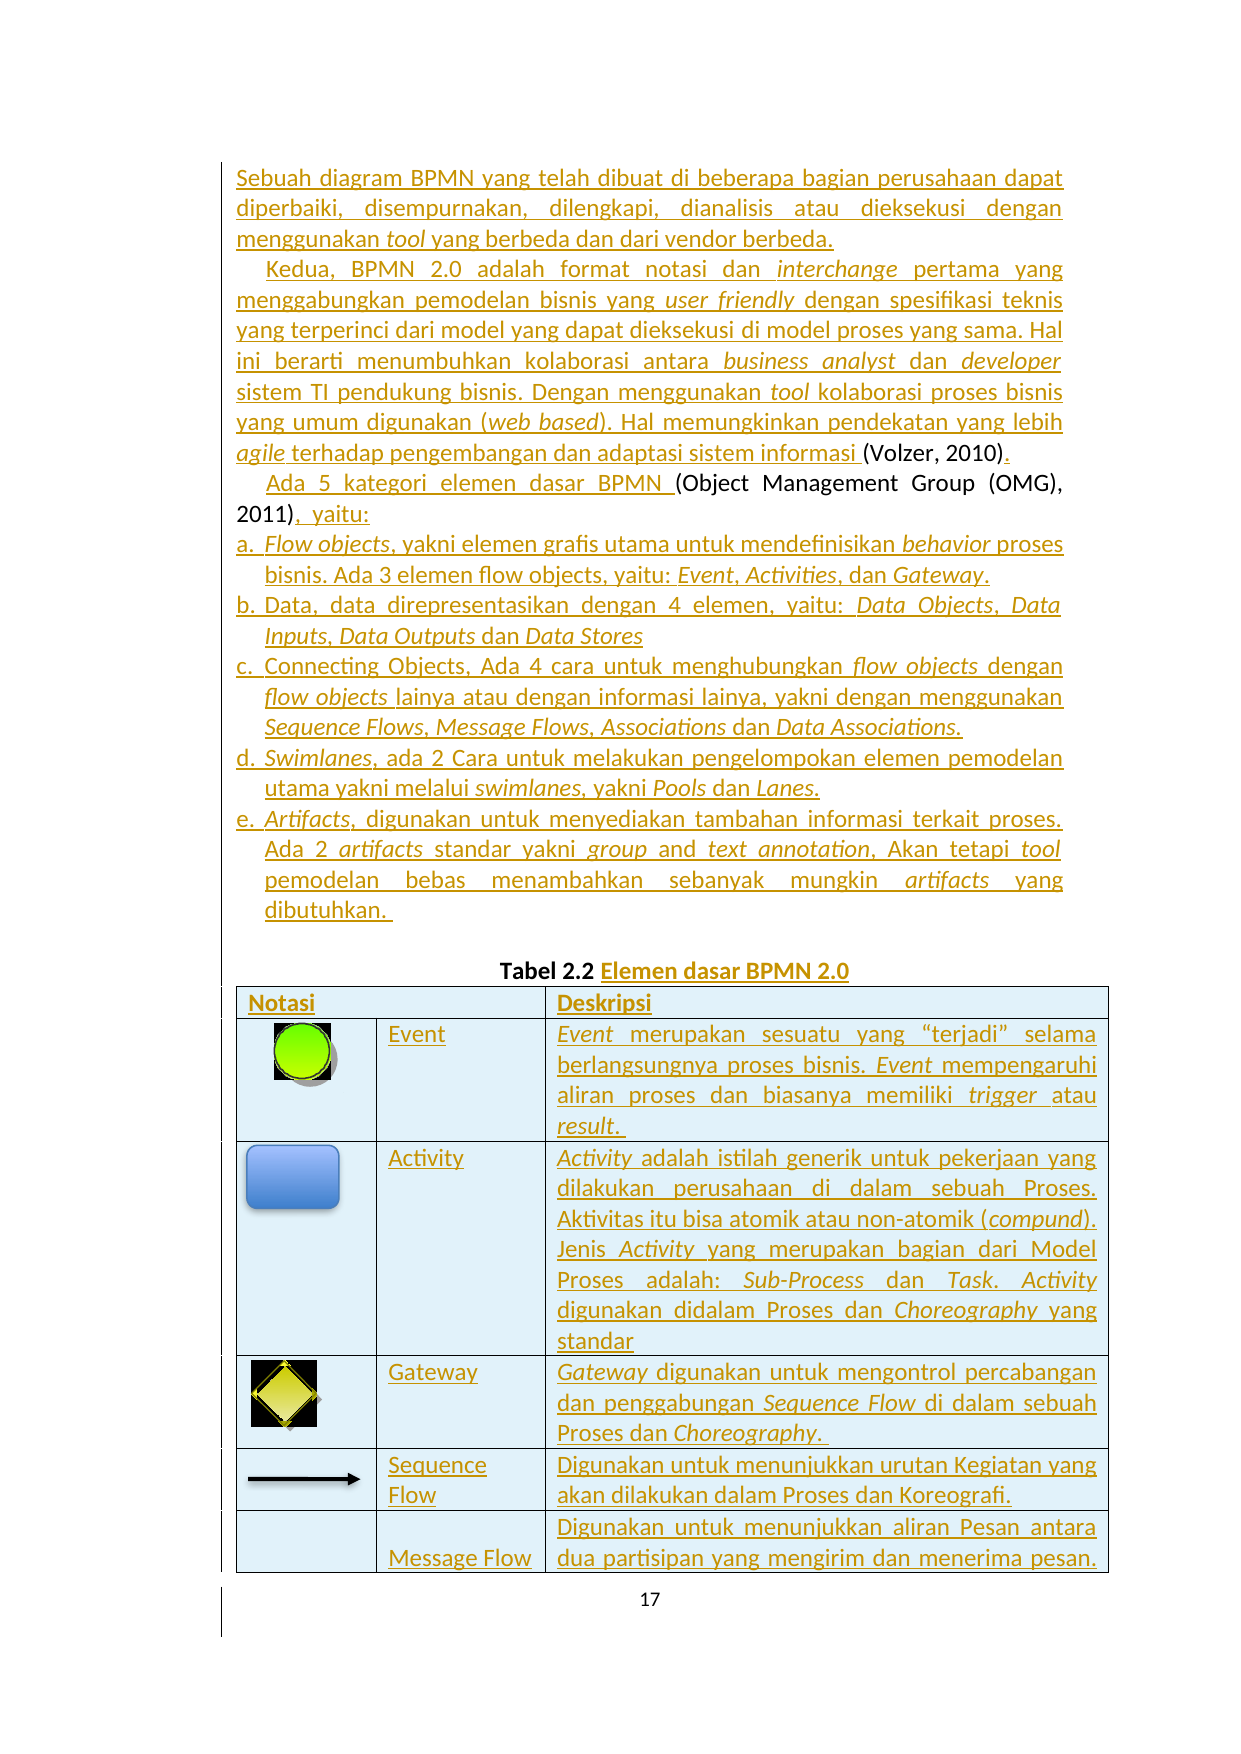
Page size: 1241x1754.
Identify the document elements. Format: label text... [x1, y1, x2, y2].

text (Volzer, 2010) [236, 342, 1063, 402]
text (Volzer, 2010) [236, 253, 1063, 310]
text (Volzer, 2010) [236, 434, 1063, 467]
text (Object Management Group (OMG), 2011) [236, 467, 1063, 528]
text (Volzer, 2010) [236, 403, 1063, 432]
text (Volzer, 2010) [236, 312, 1063, 341]
